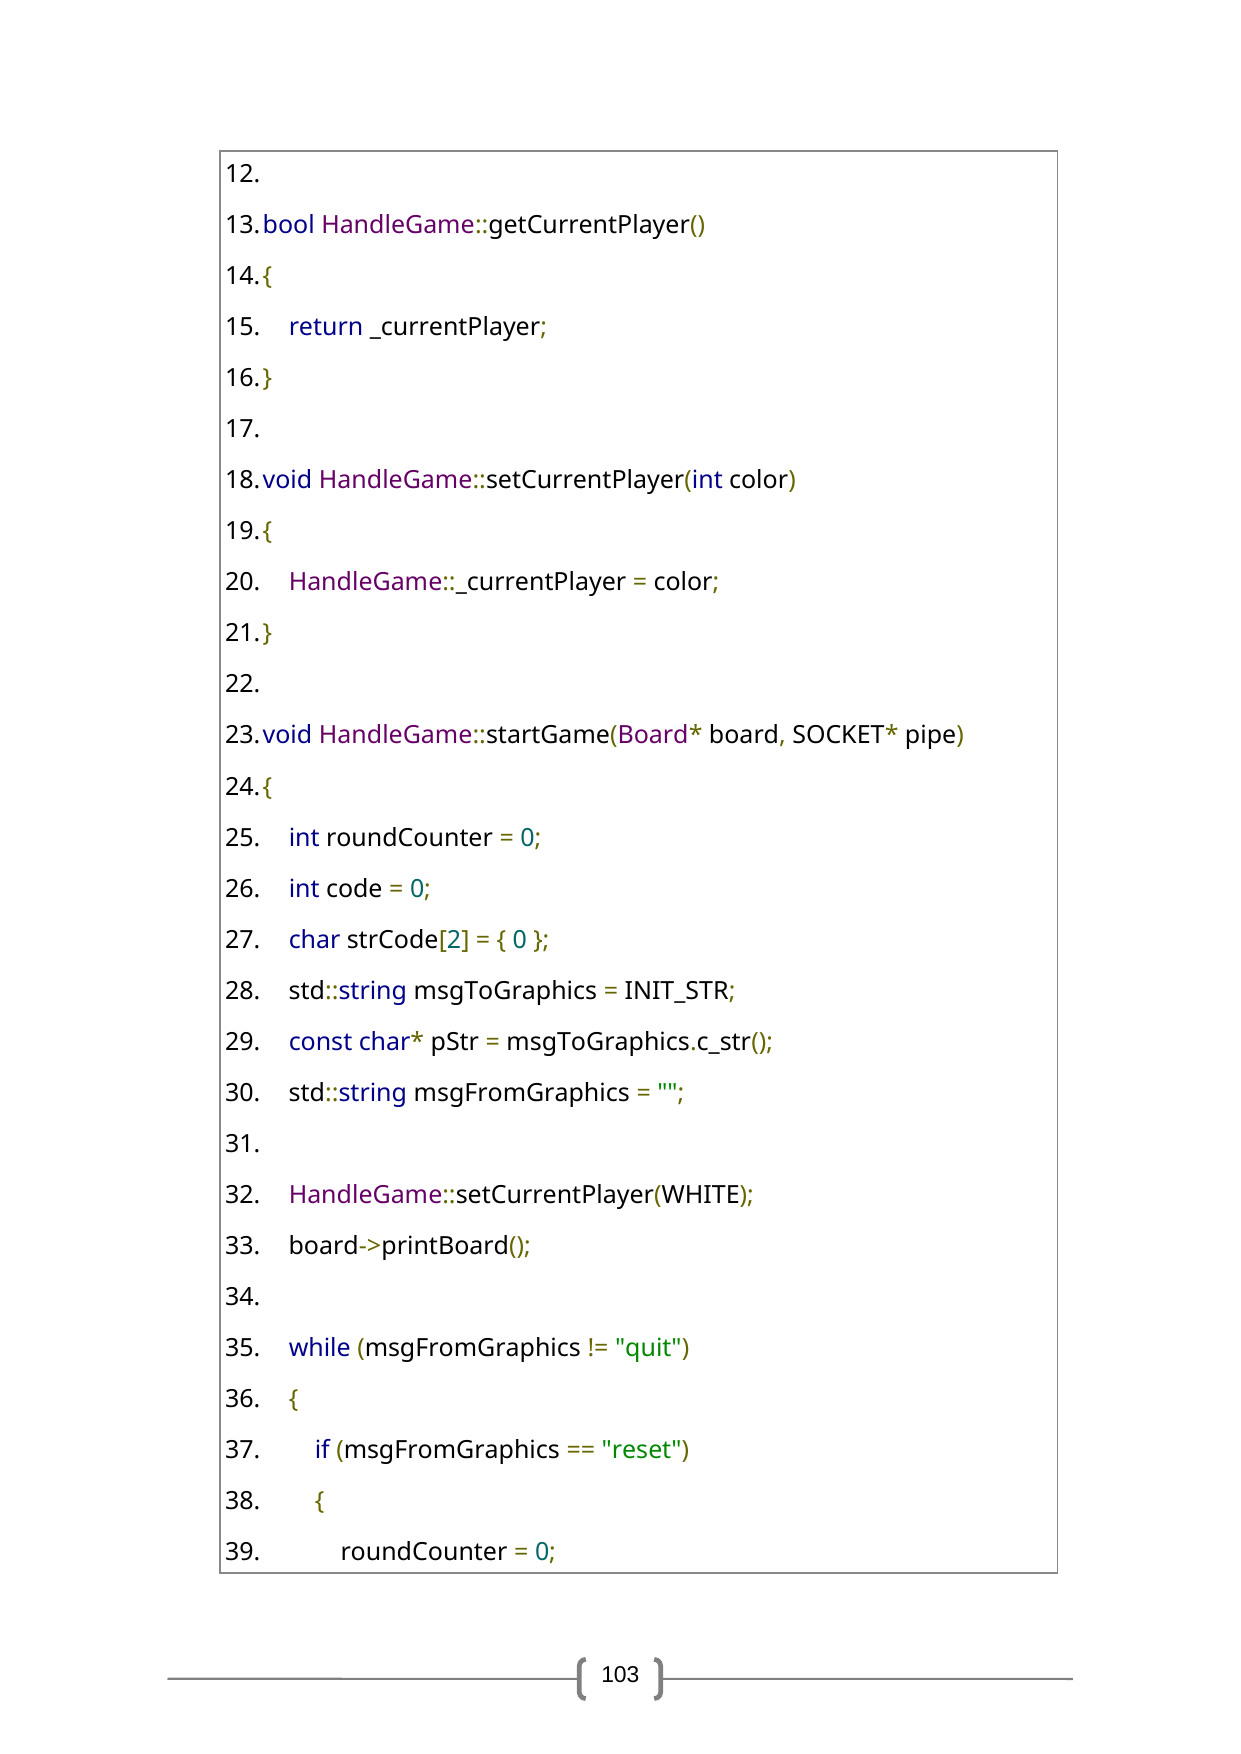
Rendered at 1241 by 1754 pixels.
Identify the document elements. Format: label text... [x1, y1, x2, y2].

list if (msgFromGraphics == "reset") [221, 1426, 1057, 1466]
list { [221, 1477, 1057, 1517]
list return _currentPlayer; [221, 303, 1057, 343]
list HandleGame::setCurrentPlayer(WHITE); [221, 1171, 1057, 1211]
list char strCode[2] = { 0 }; [221, 916, 1057, 955]
list void HandleGame::startGame(Board* board, SOCKET* pipe) [221, 711, 1057, 751]
list int roundCounter = 0; [221, 813, 1057, 853]
list HandleGame::_currentPlayer = color; [221, 558, 1057, 598]
list { [221, 252, 1057, 292]
list { [221, 762, 1057, 802]
list roundCounter = 0; [221, 1528, 1057, 1572]
list } [221, 609, 1057, 649]
list { [221, 1375, 1057, 1415]
list std::string msgFromGraphics = ""; [221, 1069, 1057, 1108]
list int code = 0; [221, 864, 1057, 904]
list } [221, 354, 1057, 394]
list bool HandleGame::getCurrentPlayer() [221, 201, 1057, 241]
list { [221, 507, 1057, 547]
list while (msgFromGraphics != "quit") [221, 1324, 1057, 1364]
list std::string msgToGraphics = INIT_STR; [221, 967, 1057, 1006]
list void HandleGame::setCurrentPlayer(int color) [221, 456, 1057, 496]
list board->printBoard(); [221, 1222, 1057, 1262]
list const char* pStr = msgToGraphics.c_str(); [221, 1018, 1057, 1057]
